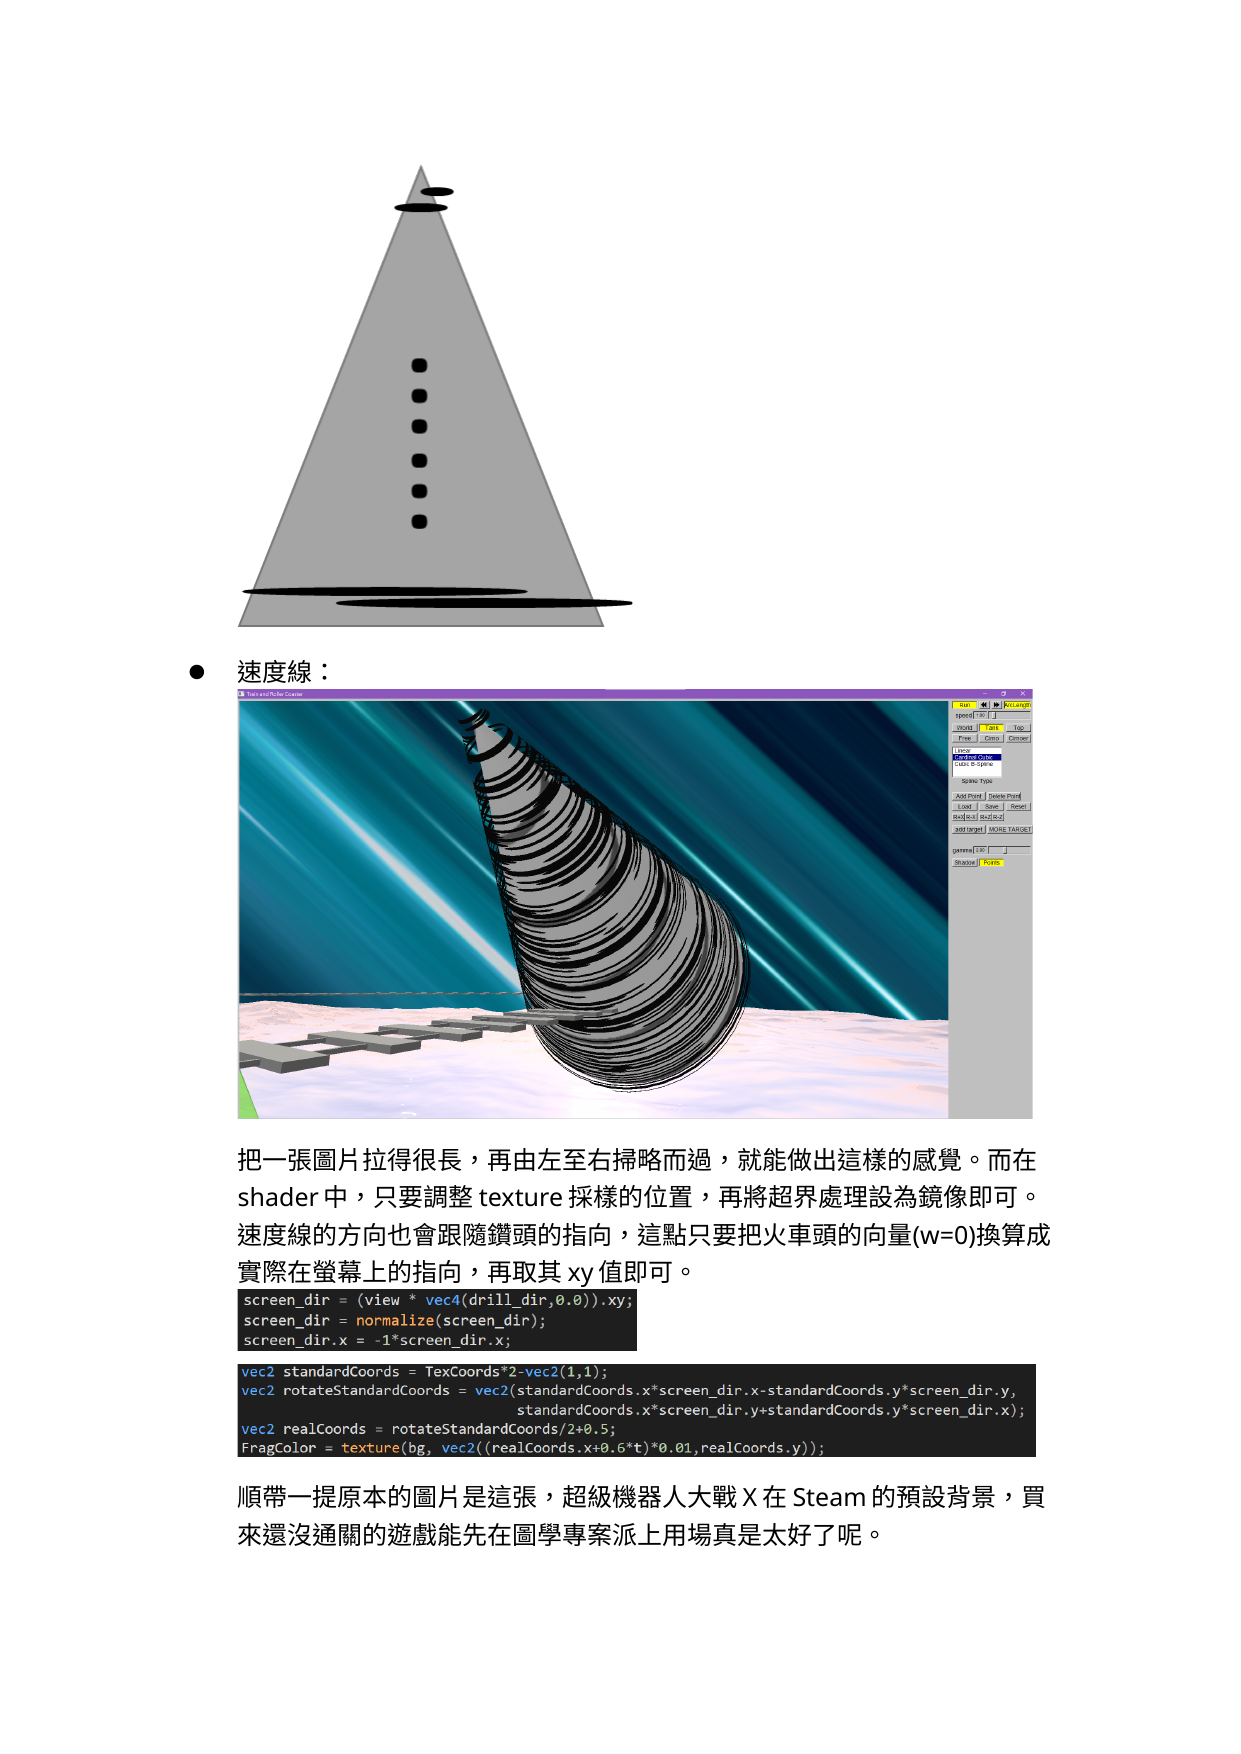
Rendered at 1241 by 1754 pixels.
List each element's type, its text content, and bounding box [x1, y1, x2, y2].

picture [237, 689, 1033, 1119]
picture [237, 1364, 1036, 1457]
list 順帶一提原本的圖片是這張，超級機器人大戰X在Steam的預設背景，買來還沒通關的遊戲能先在圖學專案派上用場真是太好了呢。 [237, 1477, 1053, 1552]
list 速度線的方向也會跟隨鑽頭的指向，這點只要把火車頭的向量(w=0)換算成實際在螢幕上的指向，再取其xy值即可。 [237, 1214, 1053, 1289]
picture [237, 164, 633, 627]
picture [237, 1289, 637, 1351]
